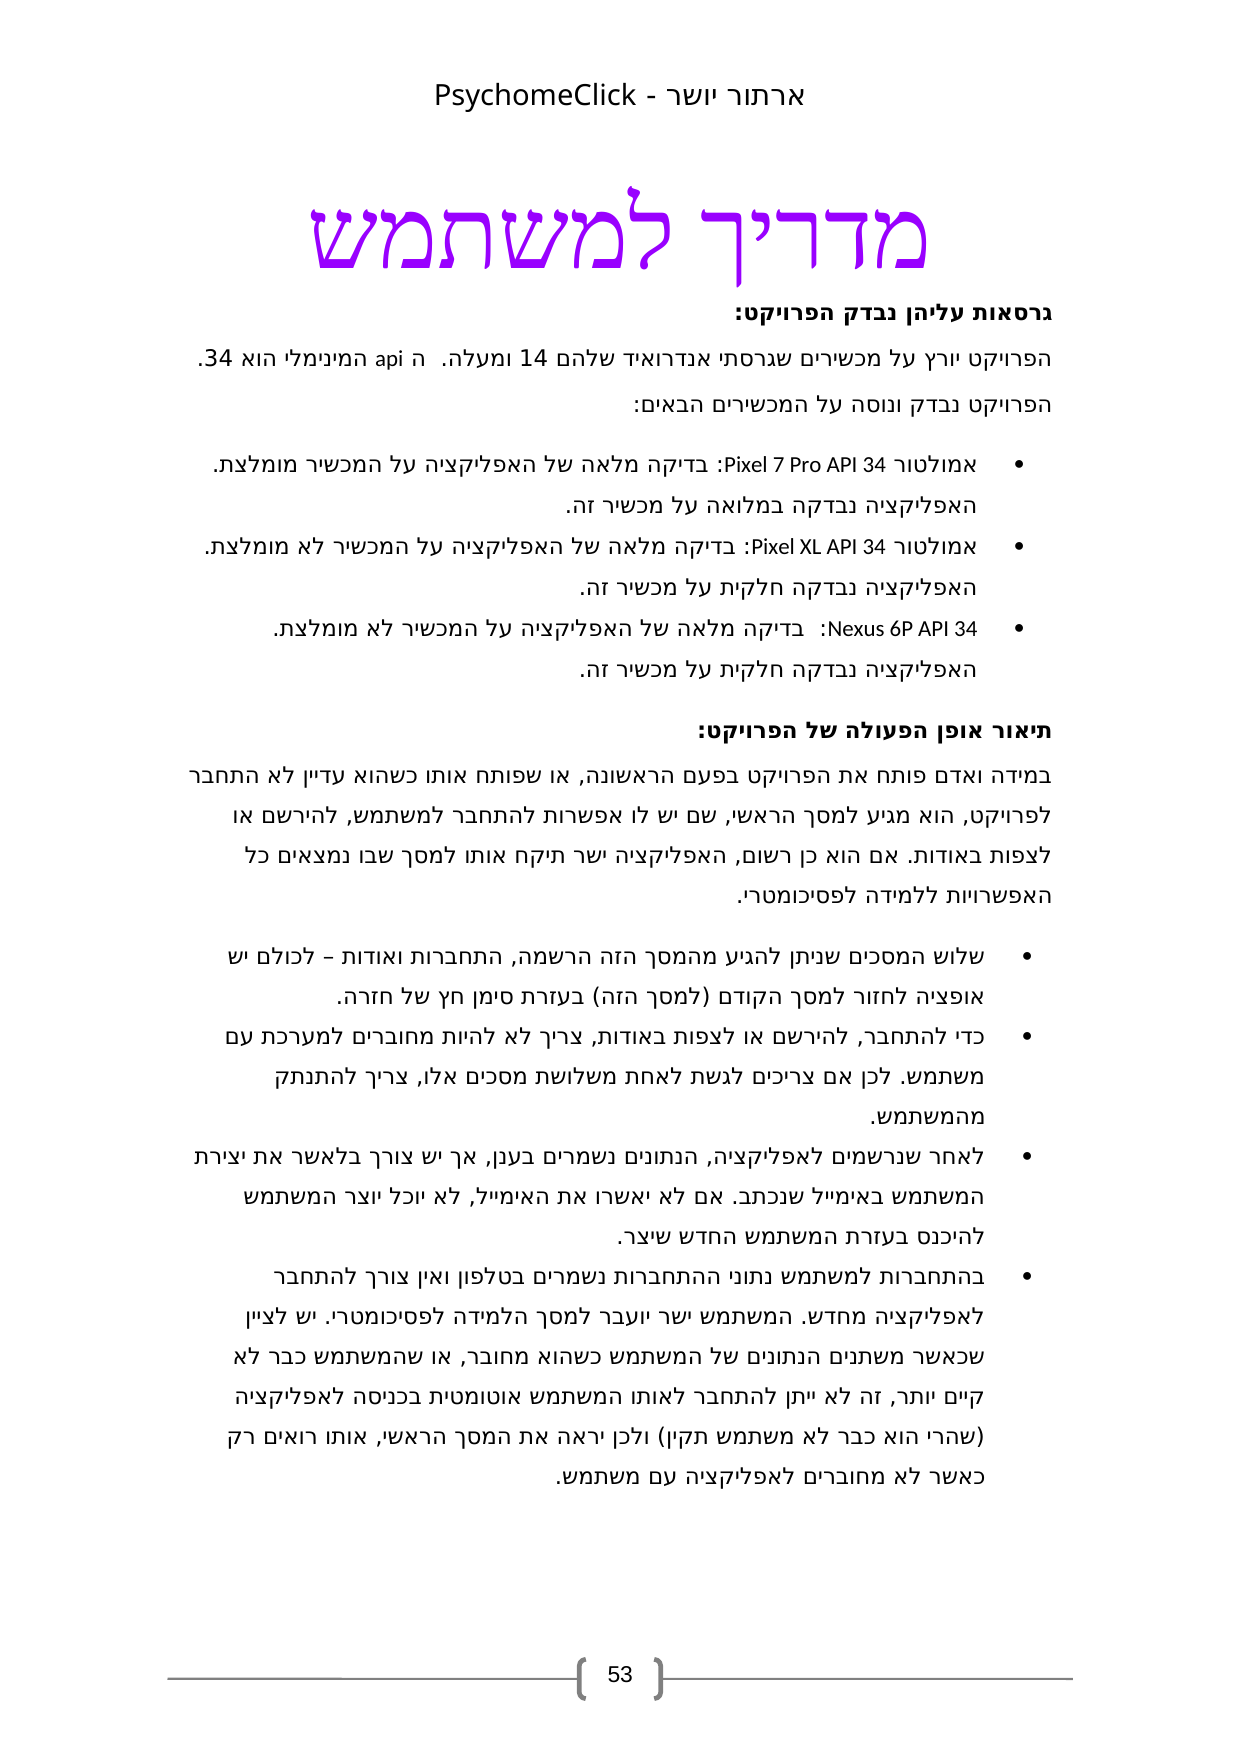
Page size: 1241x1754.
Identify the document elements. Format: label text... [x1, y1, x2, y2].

list אמולטור Pixel 7 Pro API 34: בדיקה מלאה של האפליקציה על המכשיר מומלצת. [187, 450, 1015, 478]
list שלוש המסכים שניתן להגיע מהמסך הזה הרשמה, התחברות ואודות – לכולם יש אופציה לחזור למסך הקודם (למסך הזה) בעזרת סימן חץ של חזרה. [187, 943, 1023, 1010]
text גרסאות עליהן נבדק הפרויקט: [187, 299, 1053, 326]
text במידה ואדם פותח את הפרויקט בפעם הראשונה, או שפותח אותו כשהוא עדיין לא התחבר לפרויקט, הוא מגיע למסך הראשי, שם יש לו אפשרות להתחבר למשתמש, להירשם או לצפות באודות. אם הוא כן רשום, האפליקציה ישר תיקח אותו למסך שבו נמצאים כל האפשרויות ללמידה לפסיכומטרי. [187, 763, 1053, 909]
list כדי להתחבר, להירשם או לצפות באודות, צריך לא להיות מחוברים למערכת עם משתמש. לכן אם צריכים לגשת לאחת משלושת מסכים אלו, צריך להתנתק מהמשתמש. [187, 1023, 1023, 1130]
list Nexus 6P API 34: בדיקה מלאה של האפליקציה על המכשיר לא מומלצת. [187, 614, 1015, 642]
list בהתחברות למשתמש נתוני ההתחברות נשמרים בטלפון ואין צורך להתחבר לאפליקציה מחדש. המשתמש ישר יועבר למסך הלמידה לפסיכומטרי. יש לציין שכאשר משתנים הנתונים של המשתמש כשהוא מחובר, או שהמשתמש כבר לא קיים יותר, זה לא ייתן להתחבר לאותו המשתמש אוטומטית בכניסה לאפליקציה (שהרי הוא כבר לא משתמש תקין) ולכן יראה את המסך הראשי, אותו רואים רק כאשר לא מחוברים לאפליקציה עם משתמש. [187, 1263, 1023, 1490]
list האפליקציה נבדקה במלואה על מכשיר זה. [187, 492, 978, 519]
text הפרויקט יורץ על מכשירים שגרסתי אנדרואיד שלהם 14 ומעלה. ה api המינימלי הוא 34. [187, 344, 1053, 373]
list האפליקציה נבדקה חלקית על מכשיר זה. [187, 574, 978, 601]
subtitle מדריך למשתמש [187, 175, 1053, 290]
list לאחר שנרשמים לאפליקציה, הנתונים נשמרים בענן, אך יש צורך בלאשר את יצירת המשתמש באימייל שנכתב. אם לא יאשרו את האימייל, לא יוכל יוצר המשתמש להיכנס בעזרת המשתמש החדש שיצר. [187, 1143, 1023, 1250]
text הפרויקט נבדק ונוסה על המכשירים הבאים: [187, 391, 1053, 418]
list האפליקציה נבדקה חלקית על מכשיר זה. [187, 656, 978, 683]
text תיאור אופן הפעולה של הפרויקט: [187, 717, 1053, 744]
list אמולטור Pixel XL API 34: בדיקה מלאה של האפליקציה על המכשיר לא מומלצת. [187, 532, 1015, 560]
